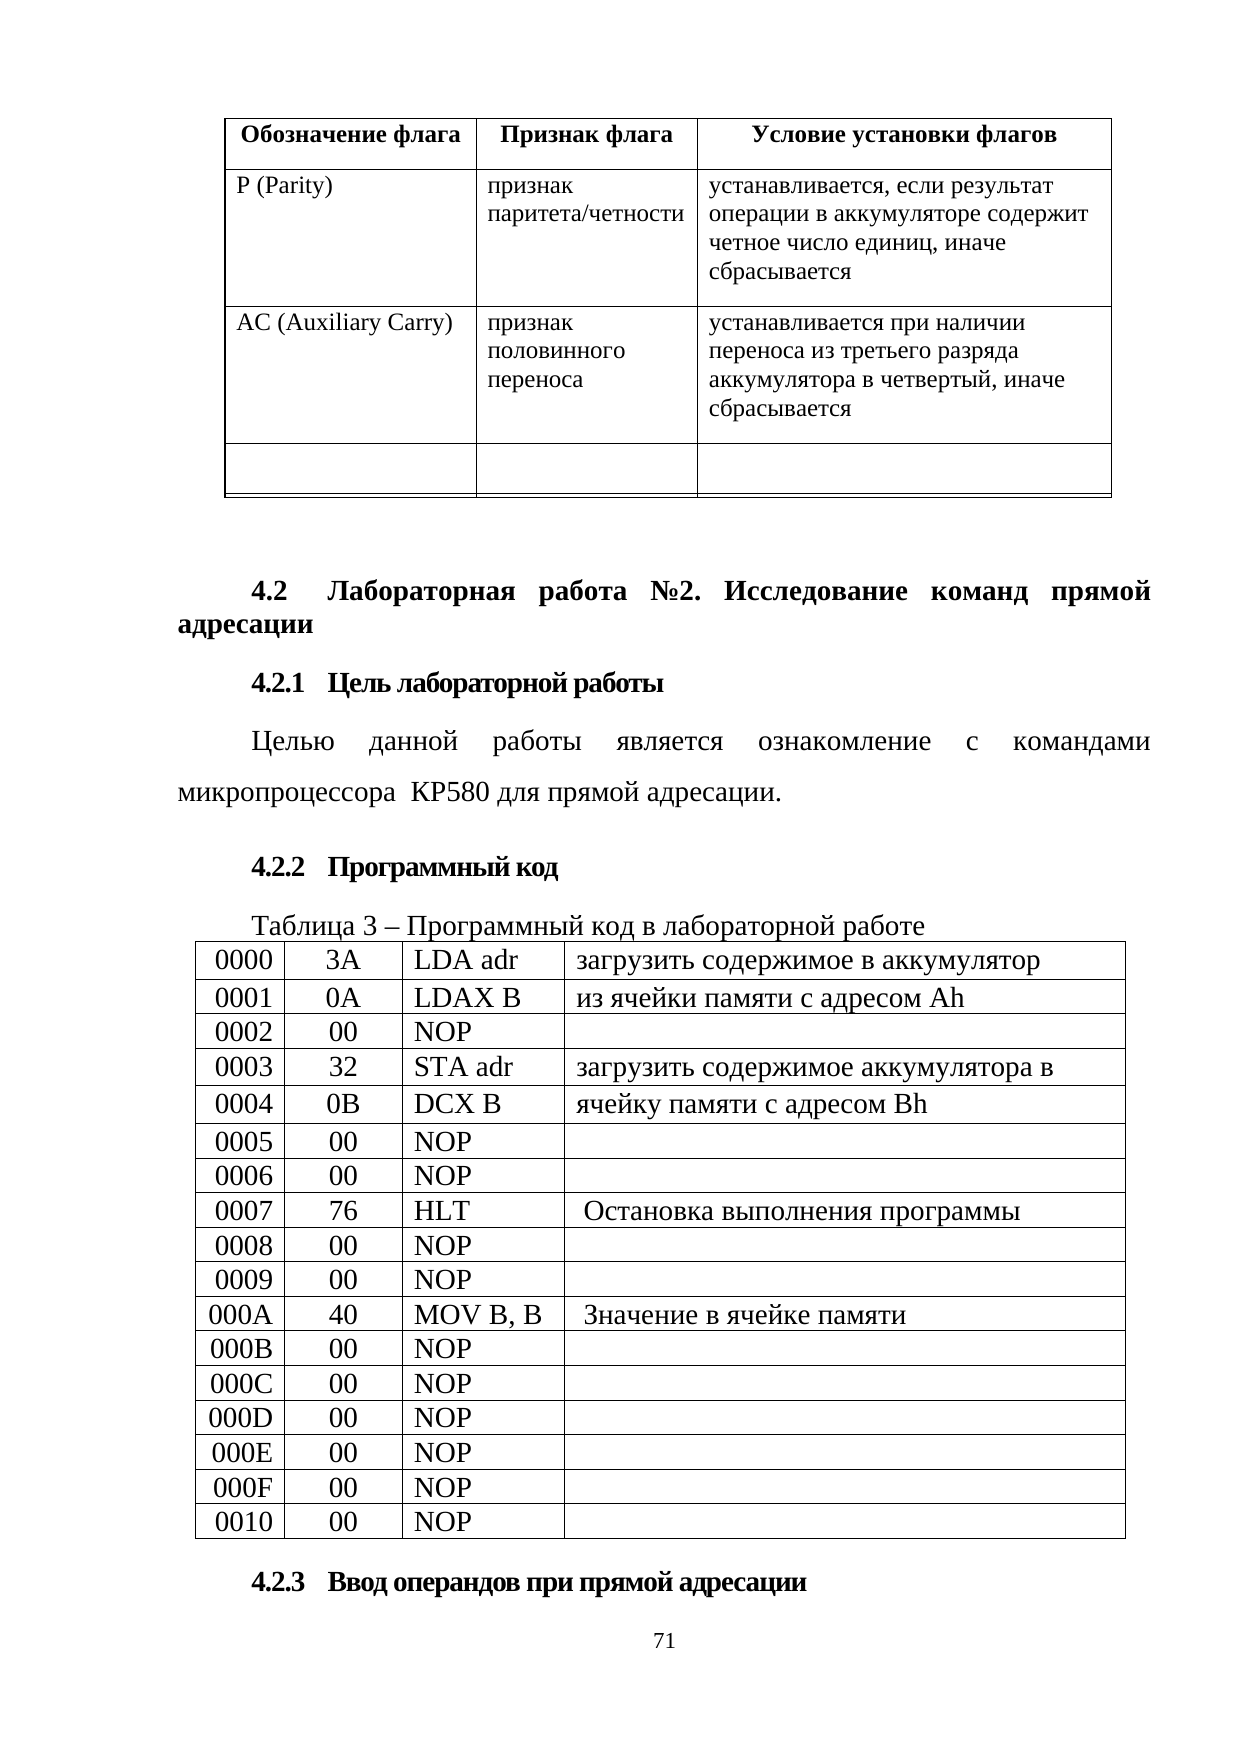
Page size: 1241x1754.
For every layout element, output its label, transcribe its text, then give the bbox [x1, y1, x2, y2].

table_cell [565, 1331, 1125, 1365]
text Таблица 3 – Программный код в лабораторной работе [177, 908, 1152, 941]
table_cell [565, 1159, 1125, 1192]
table_cell 00 [285, 1366, 402, 1399]
table_cell P (Parity) [226, 170, 476, 306]
table_cell HLT [403, 1193, 564, 1227]
table_cell 000E [196, 1435, 284, 1469]
table_cell ячейку памяти с адресом Bh [565, 1086, 1125, 1123]
table_cell [565, 1470, 1125, 1503]
table_cell 40 [285, 1297, 402, 1330]
table_cell устанавливается, если результат операции в аккумуляторе содержит четное число единиц, иначе сбрасывается [698, 170, 1111, 306]
table_cell [565, 1124, 1125, 1157]
table_header 3A [285, 942, 402, 979]
table_cell AC (Auxiliary Carry) [226, 307, 476, 442]
table_cell [565, 1366, 1125, 1399]
table_cell [698, 444, 1111, 493]
table_cell 0004 [196, 1086, 284, 1123]
table_cell устанавливается при наличии переноса из третьего разряда аккумулятора в четвертый, иначе сбрасывается [698, 307, 1111, 442]
table_cell 00 [285, 1435, 402, 1469]
table_header Условие установки флагов [698, 119, 1111, 169]
table_cell NOP [403, 1470, 564, 1503]
table_cell DCX B [403, 1086, 564, 1123]
table_cell [477, 444, 697, 493]
table_cell 0008 [196, 1228, 284, 1261]
table_cell [565, 1262, 1125, 1296]
table_cell признак половинного переноса [477, 307, 697, 442]
table_cell NOP [403, 1159, 564, 1192]
table_cell 000F [196, 1470, 284, 1503]
table_cell загрузить содержимое аккумулятора в [565, 1049, 1125, 1085]
table_cell Значение в ячейке памяти [565, 1297, 1125, 1330]
table_cell признак паритета/четности [477, 170, 697, 306]
table_cell 0006 [196, 1159, 284, 1192]
table_cell NOP [403, 1435, 564, 1469]
table_cell 00 [285, 1401, 402, 1434]
table_cell Остановка выполнения программы [565, 1193, 1125, 1227]
table_cell 000A [196, 1297, 284, 1330]
table_cell 32 [285, 1049, 402, 1085]
subtitle Лабораторная работа №2. Исследование команд прямой адресации [177, 573, 1152, 640]
table_cell 00 [285, 1470, 402, 1503]
table_cell 00 [285, 1504, 402, 1538]
table_cell LDAX B [403, 980, 564, 1013]
table_cell [565, 1504, 1125, 1538]
table_cell 0002 [196, 1014, 284, 1048]
table_cell [565, 1228, 1125, 1261]
table_cell NOP [403, 1331, 564, 1365]
table_cell [226, 444, 476, 493]
table_cell 0007 [196, 1193, 284, 1227]
table_cell 0003 [196, 1049, 284, 1085]
table_cell [565, 1401, 1125, 1434]
table_cell 00 [285, 1331, 402, 1365]
table_cell NOP [403, 1262, 564, 1296]
table_cell NOP [403, 1124, 564, 1157]
table_cell STA adr [403, 1049, 564, 1085]
table_cell 00 [285, 1014, 402, 1048]
table_header Признак флага [477, 119, 697, 169]
table_header LDA adr [403, 942, 564, 979]
table_cell 0A [285, 980, 402, 1013]
table_cell 0010 [196, 1504, 284, 1538]
table_cell NOP [403, 1366, 564, 1399]
table_cell 000C [196, 1366, 284, 1399]
table_cell 000B [196, 1331, 284, 1365]
table_header загрузить содержимое в аккумулятор [565, 942, 1125, 979]
title 4.2.1 Цель лабораторной работы [177, 665, 1152, 698]
table_header Обозначение флага [226, 119, 476, 169]
table_cell 00 [285, 1262, 402, 1296]
table_cell 0001 [196, 980, 284, 1013]
table_cell [565, 1435, 1125, 1469]
table_cell NOP [403, 1504, 564, 1538]
title 4.2.3 Ввод операндов при прямой адресации [177, 1564, 1152, 1597]
table_cell 000D [196, 1401, 284, 1434]
table_cell 00 [285, 1124, 402, 1157]
table_cell NOP [403, 1228, 564, 1261]
table_cell NOP [403, 1014, 564, 1048]
table_cell 0009 [196, 1262, 284, 1296]
table_cell NOP [403, 1401, 564, 1434]
table_cell из ячейки памяти с адресом Ah [565, 980, 1125, 1013]
text Целью данной работы является ознакомление с командами микропроцессора КР580 для прямой адресации. [177, 723, 1152, 807]
table_cell 00 [285, 1159, 402, 1192]
table_cell [565, 1014, 1125, 1048]
table_cell 76 [285, 1193, 402, 1227]
table_header 0000 [196, 942, 284, 979]
table_cell 0005 [196, 1124, 284, 1157]
table_cell MOV B, B [403, 1297, 564, 1330]
table_cell 00 [285, 1228, 402, 1261]
table_cell 0B [285, 1086, 402, 1123]
title 4.2.2 Программный код [177, 849, 1152, 883]
